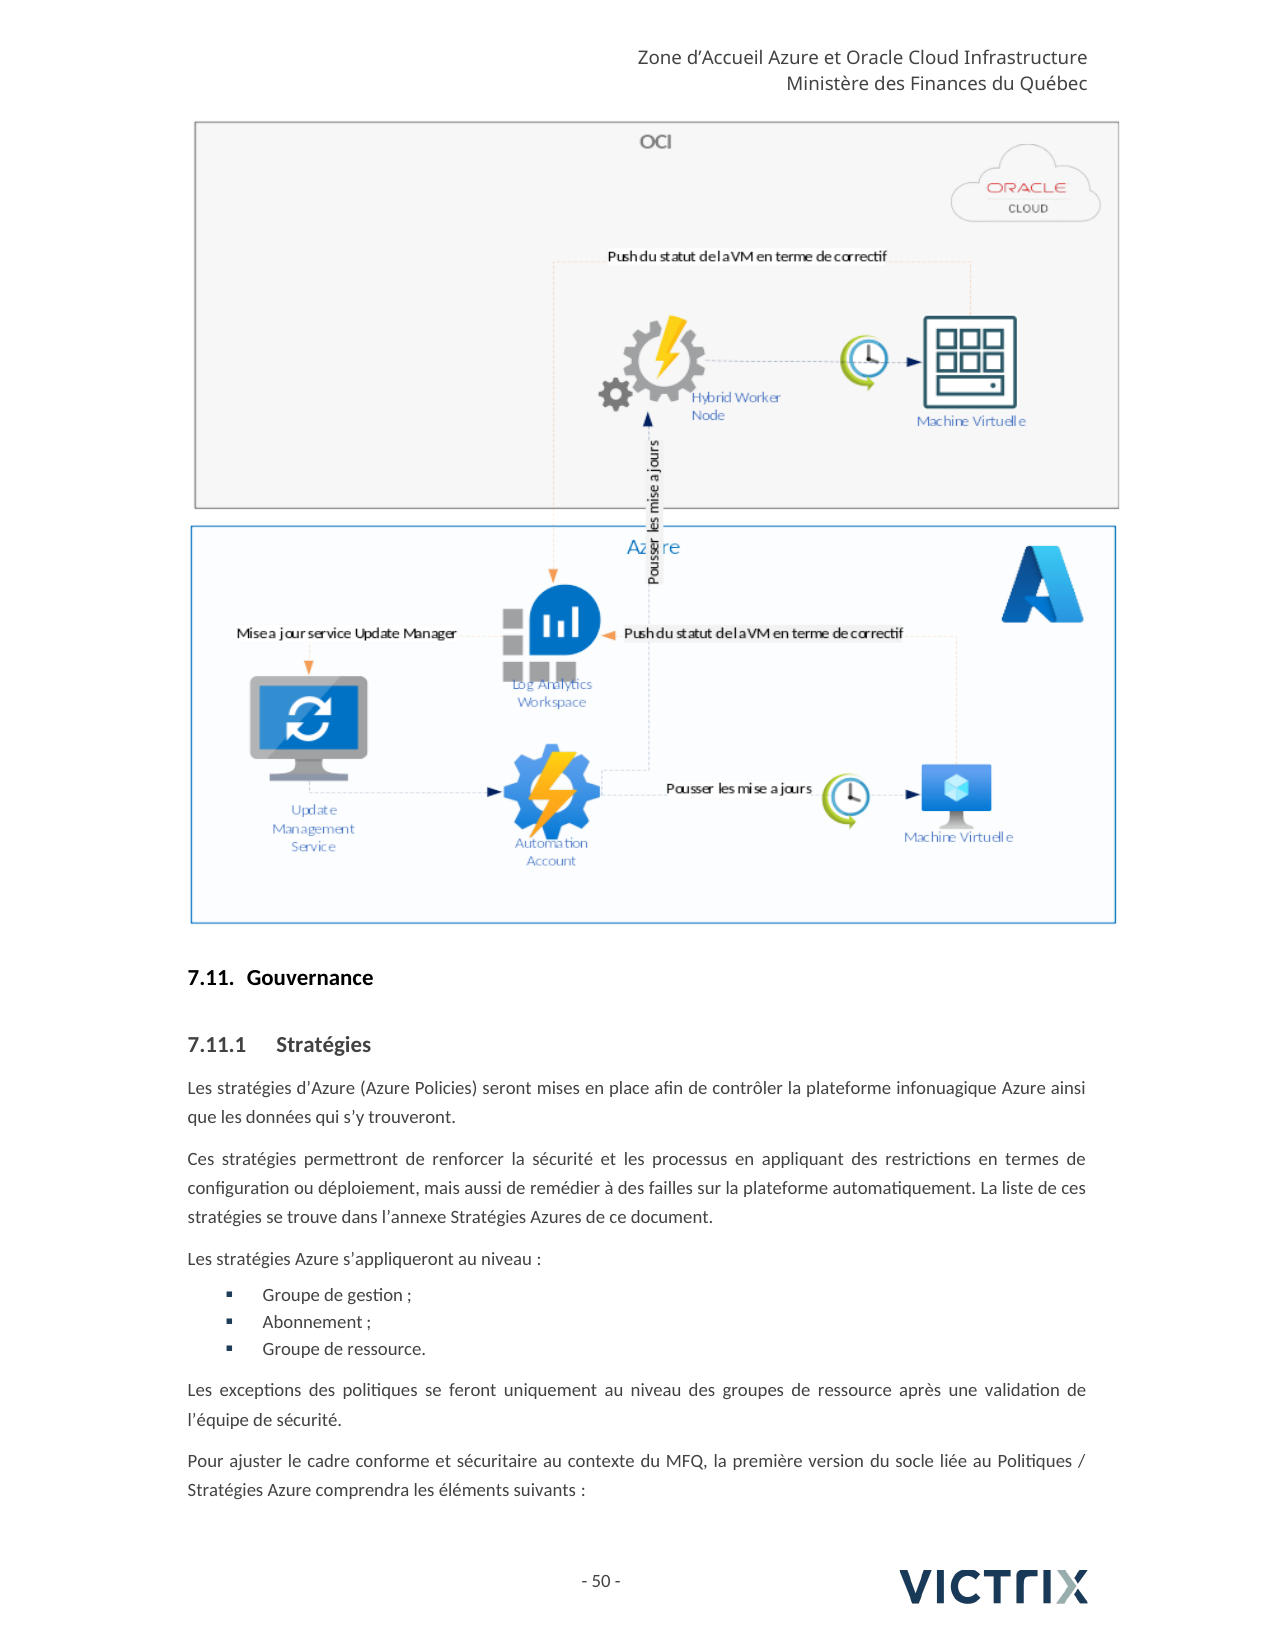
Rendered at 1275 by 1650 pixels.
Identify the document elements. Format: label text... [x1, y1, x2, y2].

text Gouvernance [187, 962, 1087, 991]
text Stratégies [187, 1028, 1087, 1058]
text Les exceptions des politiques se feront uniquement au niveau des groupes de ressource après une validation de l’équipe de sécurité. [187, 1372, 1087, 1431]
text Ces stratégies permettront de renforcer la sécurité et les processus en appliquant des restrictions en termes de configuration ou déploiement, mais aussi de remédier à des failles sur la plateforme automatiquement. La liste de ces stratégies se trouve dans l’annexe Stratégies Azures de ce document. [187, 1141, 1087, 1228]
text Groupe de ressource. [225, 1337, 1087, 1360]
text Pour ajuster le cadre conforme et sécuritaire au contexte du MFQ, la première version du socle liée au Politiques / Stratégies Azure comprendra les éléments suivants : [187, 1443, 1087, 1501]
text Les stratégies Azure s’appliqueront au niveau : [187, 1241, 1087, 1270]
text Groupe de gestion ; [225, 1283, 1087, 1306]
picture [899, 1570, 1088, 1604]
text Les stratégies d’Azure (Azure Policies) seront mises en place afin de contrôler la plateforme infonuagique Azure ainsi que les données qui s’y trouveront. [187, 1070, 1087, 1128]
text Abonnement ; [225, 1310, 1087, 1333]
